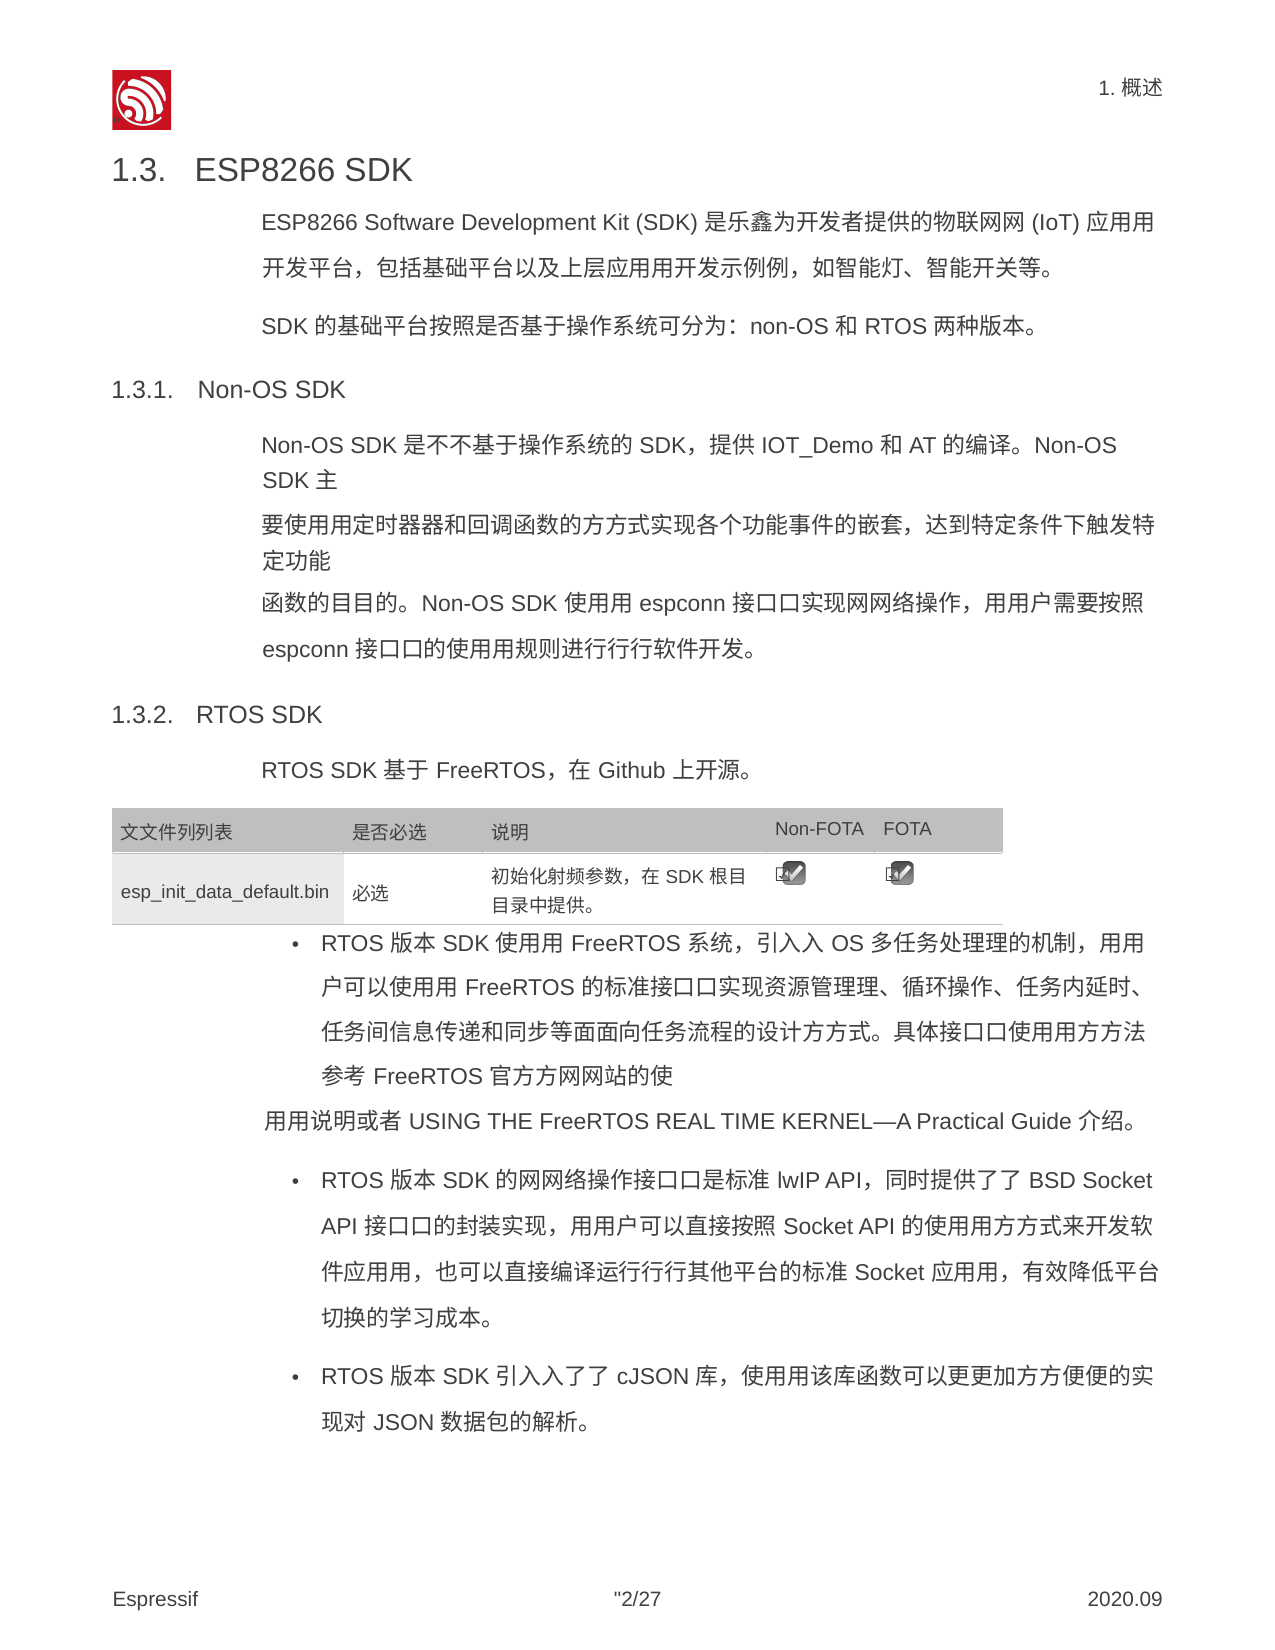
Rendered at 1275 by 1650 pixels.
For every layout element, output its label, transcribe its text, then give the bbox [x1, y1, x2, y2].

table_header ⽂文件列列表 [113, 809, 343, 852]
text ESP8266 Software Development Kit (SDK) 是乐鑫为开发者提供的物联⽹网 (IoT) 应⽤用开发平台，包括基础平台以及上层应⽤用开发示例例，如智能灯、智能开关等。 [261, 204, 1163, 283]
table_header FOTA [875, 809, 1002, 852]
text RTOS SDK 基于 FreeRTOS，在 Github 上开源。 [261, 752, 1163, 785]
subtitle 1.3.1. Non-OS SDK [111, 375, 1163, 403]
table_cell ☑ ☑ [766, 854, 1002, 924]
text ⽤用说明或者 USING THE FreeRTOS REAL TIME KERNEL—A Practical Guide 介绍。 [112, 1103, 1147, 1136]
table_cell esp_init_data_default.bin [112, 854, 344, 924]
subtitle 1.3.2. RTOS SDK [111, 700, 1163, 729]
list RTOS 版本 SDK 引⼊入了了 cJSON 库，使⽤用该库函数可以更更加⽅方便便的实现对 JSON 数据包的解析。 [292, 1358, 1163, 1437]
table_cell 必选 [344, 854, 482, 924]
table_header Non-FOTA [767, 809, 874, 852]
subtitle 1.3. ESP8266 SDK [111, 150, 1163, 189]
table_header 是否必选 [344, 809, 482, 852]
list RTOS 版本 SDK 使⽤用 FreeRTOS 系统，引⼊入 OS 多任务处理理的机制，⽤用户可以使⽤用 FreeRTOS 的标准接⼝口实现资源管理理、循环操作、任务内延时、任务间信息传递和同步等⾯面向任务流程的设计⽅方式。具体接⼝口使⽤用⽅方法参考 FreeRTOS 官⽅方⽹网站的使 [292, 925, 1163, 1091]
text 函数的⽬目的。Non-OS SDK 使⽤用 espconn 接⼝口实现⽹网络操作，⽤用户需要按照 espconn 接⼝口的使⽤用规则进⾏行行软件开发。 [261, 585, 1163, 664]
picture [112, 70, 172, 130]
list RTOS 版本 SDK 的⽹网络操作接⼝口是标准 lwIP API，同时提供了了 BSD Socket API 接⼝口的封装实现，⽤用户可以直接按照 Socket API 的使⽤用⽅方式来开发软件应⽤用，也可以直接编译运⾏行行其他平台的标准 Socket 应⽤用，有效降低平台切换的学习成本。 [292, 1162, 1163, 1333]
text 要使⽤用定时器器和回调函数的⽅方式实现各个功能事件的嵌套，达到特定条件下触发特定功能 [261, 507, 1163, 576]
table_header 说明 [483, 809, 766, 852]
text SDK 的基础平台按照是否基于操作系统可分为：non-OS 和 RTOS 两种版本。 [261, 308, 1163, 341]
text Non-OS SDK 是不不基于操作系统的 SDK，提供 IOT_Demo 和 AT 的编译。Non-OS SDK 主 [261, 426, 1163, 496]
table_cell 初始化射频参数，在 SDK 根⽬目录中提供。 [482, 854, 766, 924]
